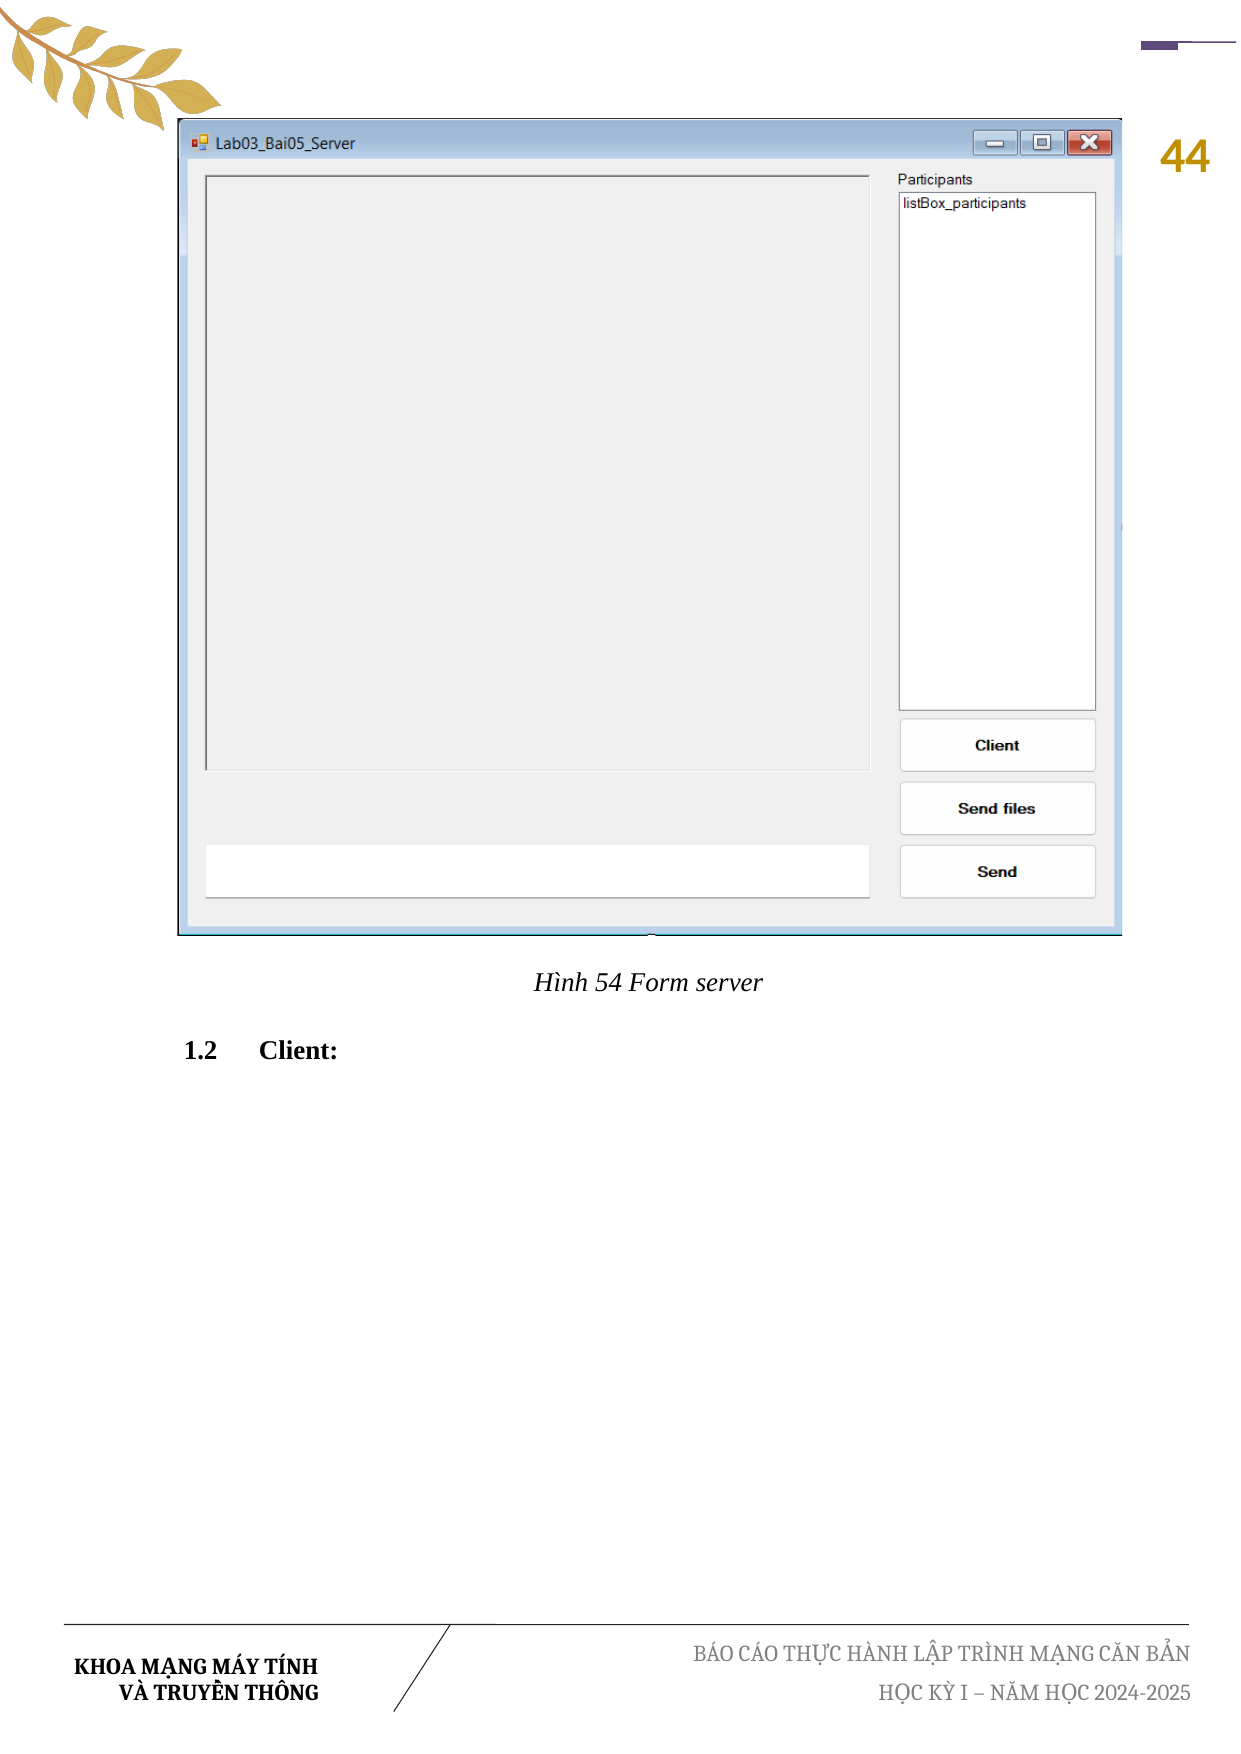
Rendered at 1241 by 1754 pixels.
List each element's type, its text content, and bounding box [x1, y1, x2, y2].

subtitle Client: [183, 1034, 1122, 1065]
text Hình 54 Form server [177, 967, 1122, 998]
picture [0, 0, 1123, 936]
